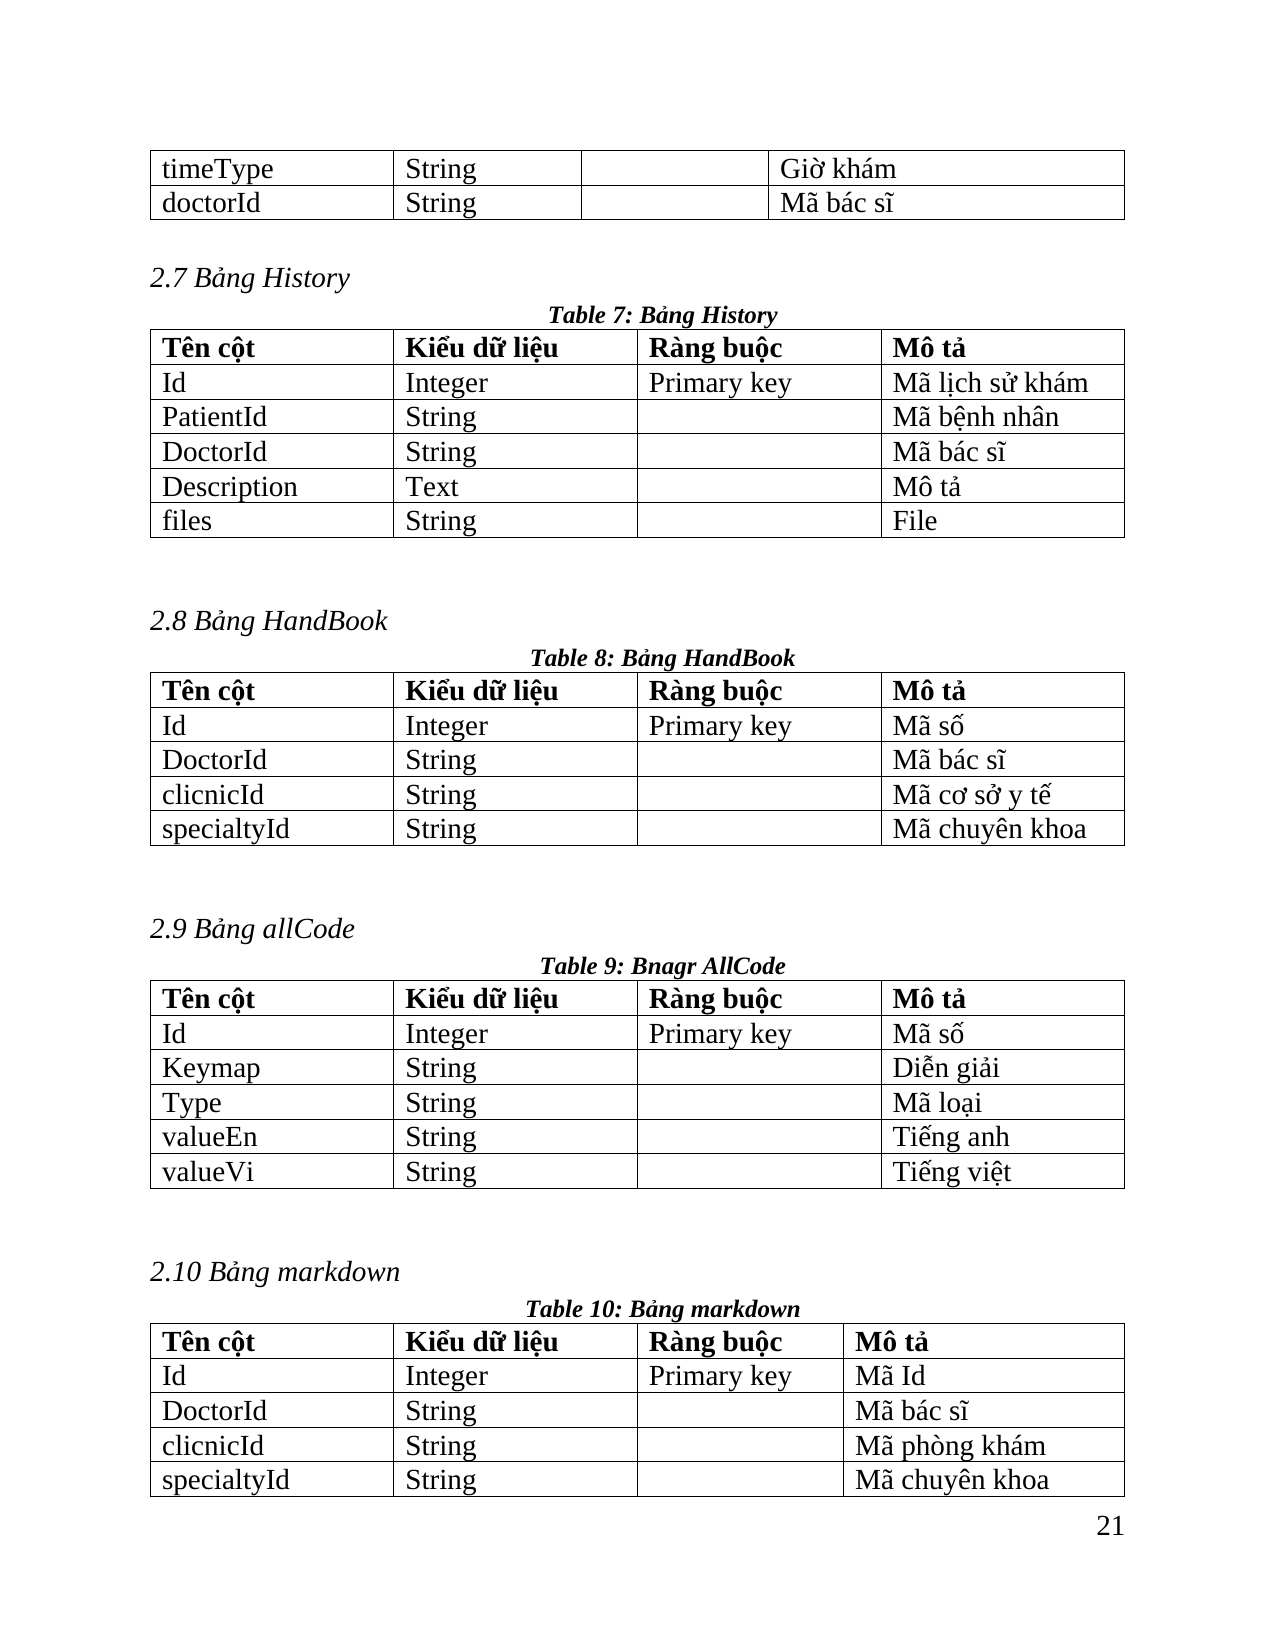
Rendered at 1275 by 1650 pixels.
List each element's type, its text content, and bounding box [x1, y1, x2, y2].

table_cell Mã lịch sử khám [882, 365, 1124, 398]
table_cell Id [151, 1359, 393, 1392]
table_cell Type [151, 1085, 393, 1118]
table_cell specialtyId [151, 1462, 393, 1496]
table_cell DoctorId [151, 434, 393, 468]
table_cell valueEn [151, 1120, 393, 1153]
table_cell [638, 777, 881, 810]
table_cell [638, 469, 881, 502]
table_cell Integer [394, 1016, 637, 1049]
table_cell Id [151, 1016, 393, 1049]
table_cell Mã bác sĩ [769, 186, 1124, 219]
table_header Ràng buộc [638, 981, 881, 1015]
table_cell String [394, 1085, 637, 1118]
table_cell [638, 434, 881, 468]
table_cell Mã phòng khám [844, 1428, 1124, 1461]
table_cell [638, 1462, 843, 1496]
table_cell files [151, 503, 393, 537]
table_cell String [394, 1120, 637, 1153]
table_cell Tiếng anh [882, 1120, 1124, 1153]
table_cell Mã bác sĩ [844, 1393, 1124, 1427]
table_cell Mã bác sĩ [882, 742, 1124, 776]
table_header Tên cột [151, 673, 393, 707]
table_cell Text [394, 469, 637, 502]
table_cell Mô tả [882, 469, 1124, 502]
table_cell DoctorId [151, 1393, 393, 1427]
table_cell specialtyId [151, 811, 393, 845]
table_cell [638, 1428, 843, 1461]
table_cell Id [151, 708, 393, 741]
table_cell String [394, 811, 637, 845]
table_cell [638, 1120, 881, 1153]
table_header Kiểu dữ liệu [394, 673, 637, 707]
table_cell Integer [394, 365, 637, 398]
table_cell [638, 811, 881, 845]
table_cell [638, 503, 881, 537]
table_cell String [394, 777, 637, 810]
table_cell String [394, 1154, 637, 1188]
table_cell [638, 1393, 843, 1427]
table_cell String [394, 503, 637, 537]
table_cell Integer [394, 708, 637, 741]
table_cell Mã loại [882, 1085, 1124, 1118]
table_cell Id [151, 365, 393, 398]
table_cell File [882, 503, 1124, 537]
table_cell String [394, 400, 637, 433]
table_cell Giờ khám [769, 151, 1124, 184]
table_header Kiểu dữ liệu [394, 981, 637, 1015]
table_cell String [394, 1393, 637, 1427]
table_cell String [394, 151, 581, 184]
table_cell String [394, 1050, 637, 1084]
table_cell String [394, 742, 637, 776]
subtitle 2.10 Bảng markdown [150, 1254, 1125, 1287]
table_cell [638, 400, 881, 433]
table_cell Mã chuyên khoa [844, 1462, 1124, 1496]
table_cell Mã số [882, 1016, 1124, 1049]
table_cell [638, 1050, 881, 1084]
table_cell String [394, 434, 637, 468]
table_cell Tiếng việt [882, 1154, 1124, 1188]
table_cell [582, 186, 768, 219]
table_cell timeType [151, 151, 393, 184]
table_header Ràng buộc [638, 673, 881, 707]
table_cell String [394, 186, 581, 219]
table_cell String [394, 1428, 637, 1461]
table_cell Keymap [151, 1050, 393, 1084]
table_cell PatientId [151, 400, 393, 433]
table_cell Mã Id [844, 1359, 1124, 1392]
table_cell [638, 742, 881, 776]
table_cell Primary key [638, 1016, 881, 1049]
table_cell Mã bệnh nhân [882, 400, 1124, 433]
table_cell Diễn giải [882, 1050, 1124, 1084]
subtitle 2.7 Bảng History [150, 260, 1125, 294]
table_cell DoctorId [151, 742, 393, 776]
table_cell Integer [394, 1359, 637, 1392]
table_cell doctorId [151, 186, 393, 219]
table_cell String [394, 1462, 637, 1496]
table_header Tên cột [151, 1324, 393, 1357]
table_header Tên cột [151, 330, 393, 364]
table_header Mô tả [882, 981, 1124, 1015]
table_cell clicnicId [151, 1428, 393, 1461]
table_header Mô tả [882, 330, 1124, 364]
table_cell Primary key [638, 365, 881, 398]
table_header Tên cột [151, 981, 393, 1015]
table_header Kiểu dữ liệu [394, 330, 637, 364]
table_cell [582, 151, 768, 184]
table_cell [638, 1085, 881, 1118]
table_cell clicnicId [151, 777, 393, 810]
table_cell Mã bác sĩ [882, 434, 1124, 468]
table_cell Mã cơ sở y tế [882, 777, 1124, 810]
table_header Kiểu dữ liệu [394, 1324, 637, 1357]
table_header Mô tả [844, 1324, 1124, 1357]
table_cell Primary key [638, 708, 881, 741]
subtitle 2.8 Bảng HandBook [150, 603, 1125, 637]
table_cell [638, 1154, 881, 1188]
table_cell Description [151, 469, 393, 502]
table_cell valueVi [151, 1154, 393, 1188]
table_cell Mã chuyên khoa [882, 811, 1124, 845]
subtitle 2.9 Bảng allCode [150, 911, 1125, 945]
table_cell Mã số [882, 708, 1124, 741]
table_cell Primary key [638, 1359, 843, 1392]
table_header Ràng buộc [638, 1324, 843, 1357]
table_header Mô tả [882, 673, 1124, 707]
table_header Ràng buộc [638, 330, 881, 364]
